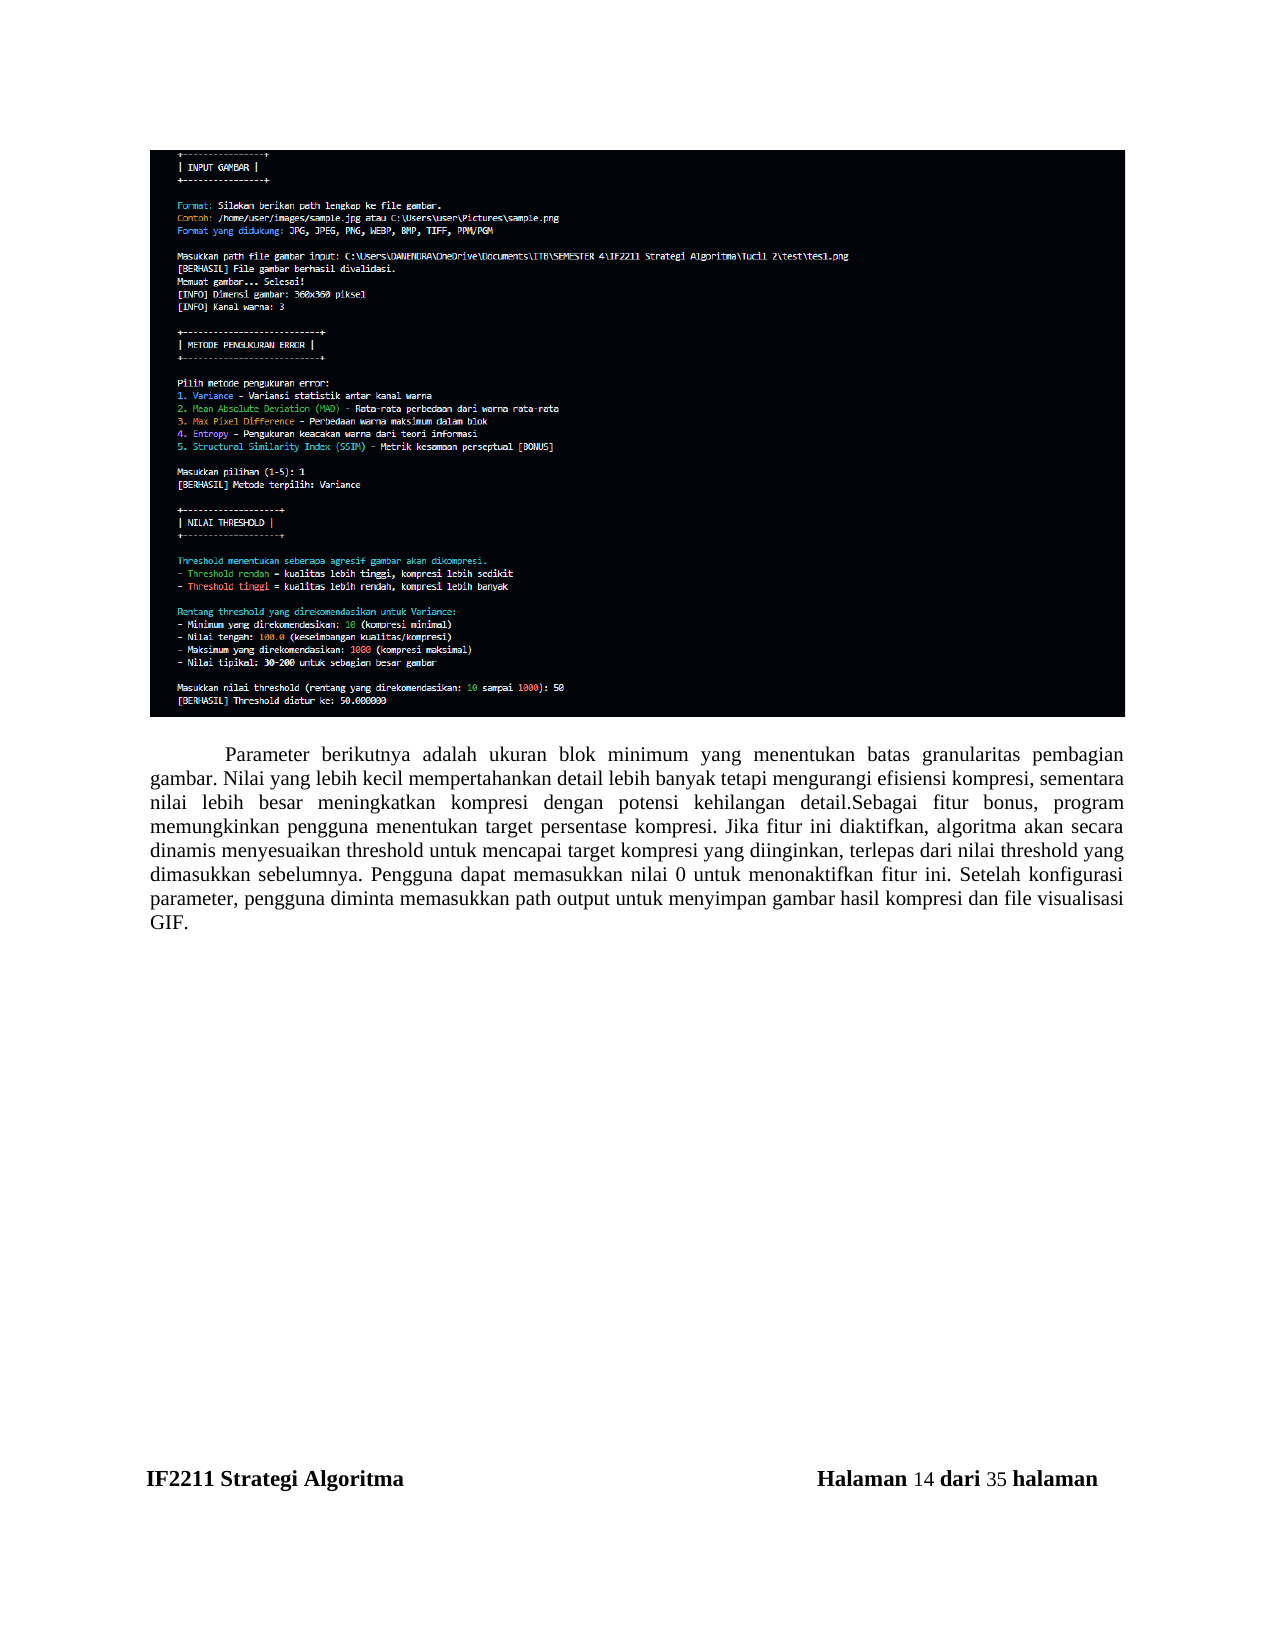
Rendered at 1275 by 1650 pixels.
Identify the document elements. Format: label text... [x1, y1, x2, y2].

text Parameter berikutnya adalah ukuran blok minimum yang menentukan batas granularitas pembagian gambar. Nilai yang lebih kecil mempertahankan detail lebih banyak tetapi mengurangi efisiensi kompresi, sementara nilai lebih besar meningkatkan kompresi dengan potensi kehilangan detail.Sebagai fitur bonus, program memungkinkan pengguna menentukan target persentase kompresi. Jika fitur ini diaktifkan, algoritma akan secara dinamis menyesuaikan threshold untuk mencapai target kompresi yang diinginkan, terlepas dari nilai threshold yang dimasukkan sebelumnya. Pengguna dapat memasukkan nilai 0 untuk menonaktifkan fitur ini. Setelah konfigurasi parameter, pengguna diminta memasukkan path output untuk menyimpan gambar hasil kompresi dan file visualisasi GIF. [150, 742, 1125, 934]
picture [150, 150, 1125, 717]
